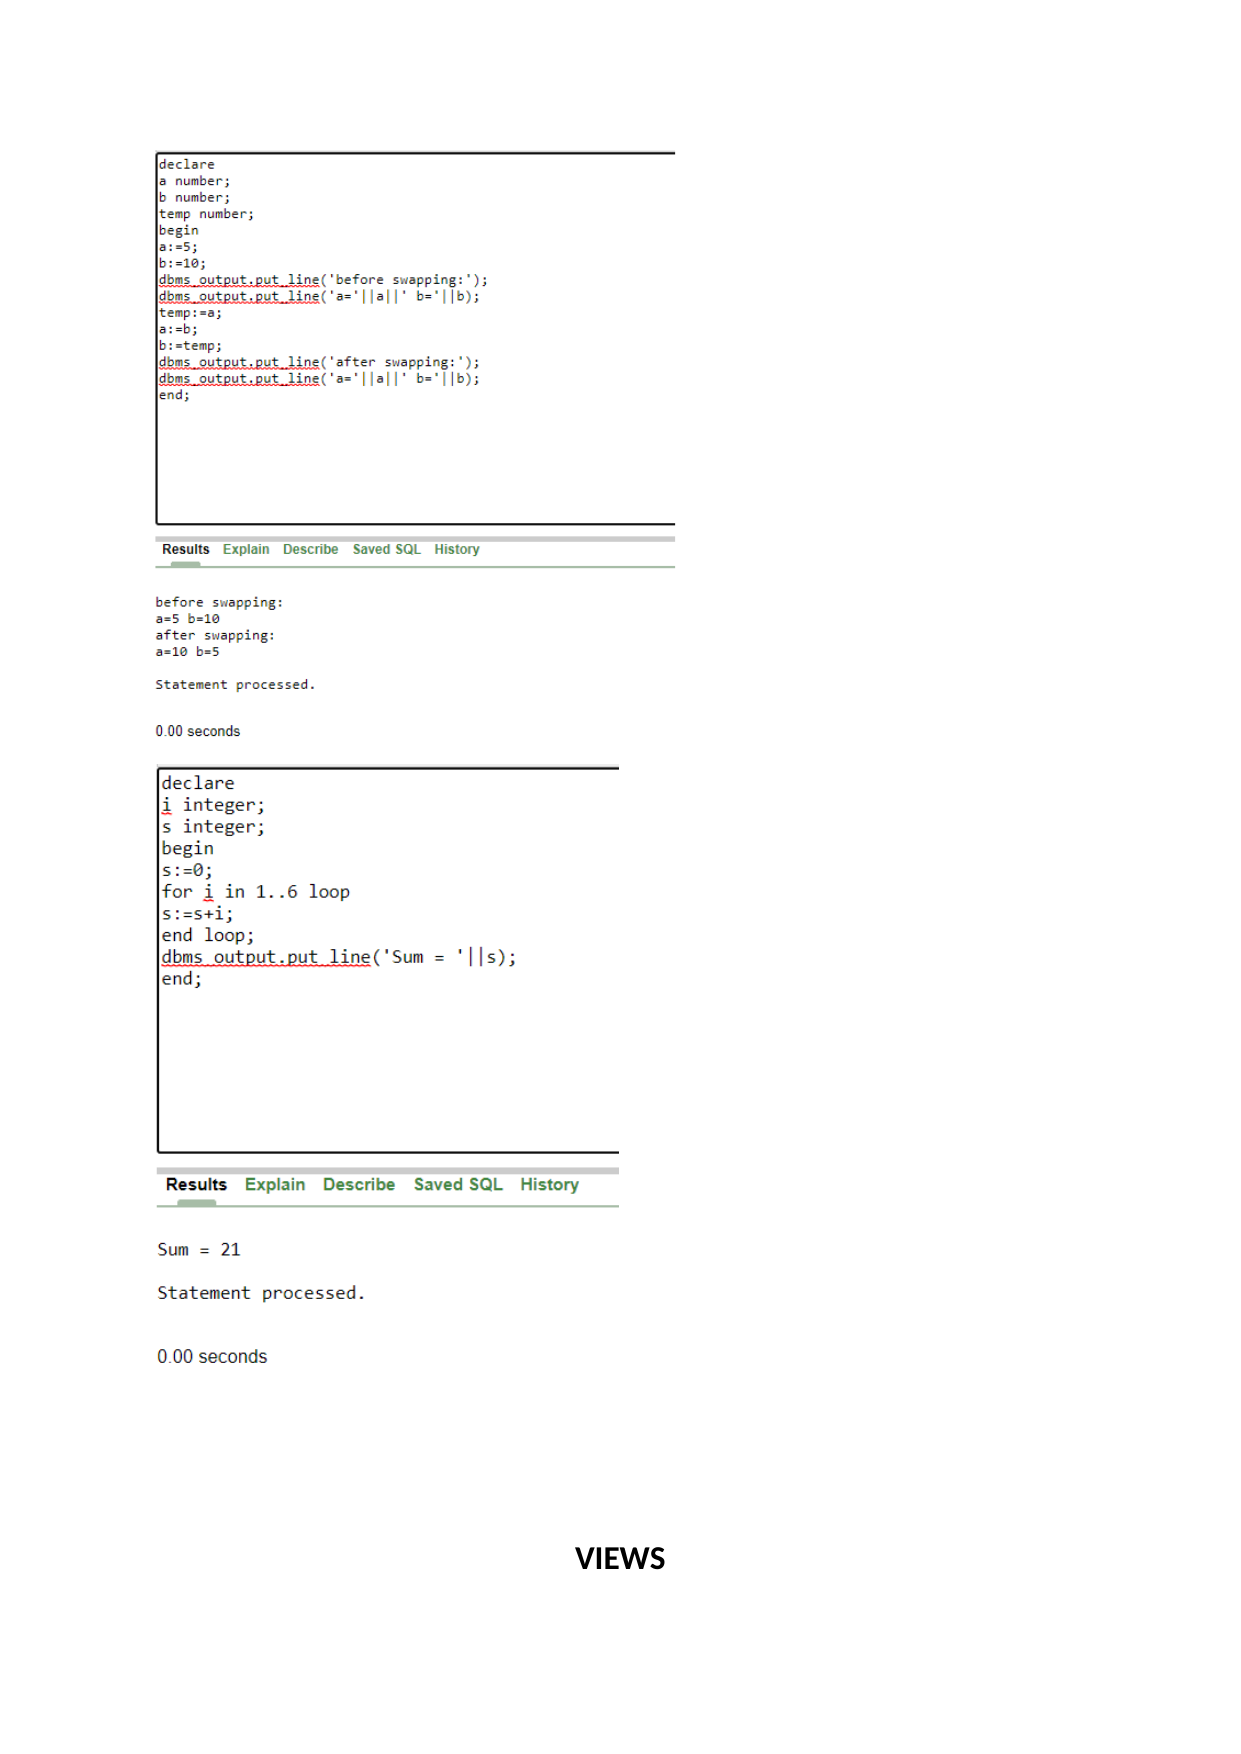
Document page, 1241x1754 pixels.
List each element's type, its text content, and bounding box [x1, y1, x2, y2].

picture [150, 150, 675, 746]
picture [150, 764, 619, 1411]
text VIEWS [150, 1537, 1090, 1578]
